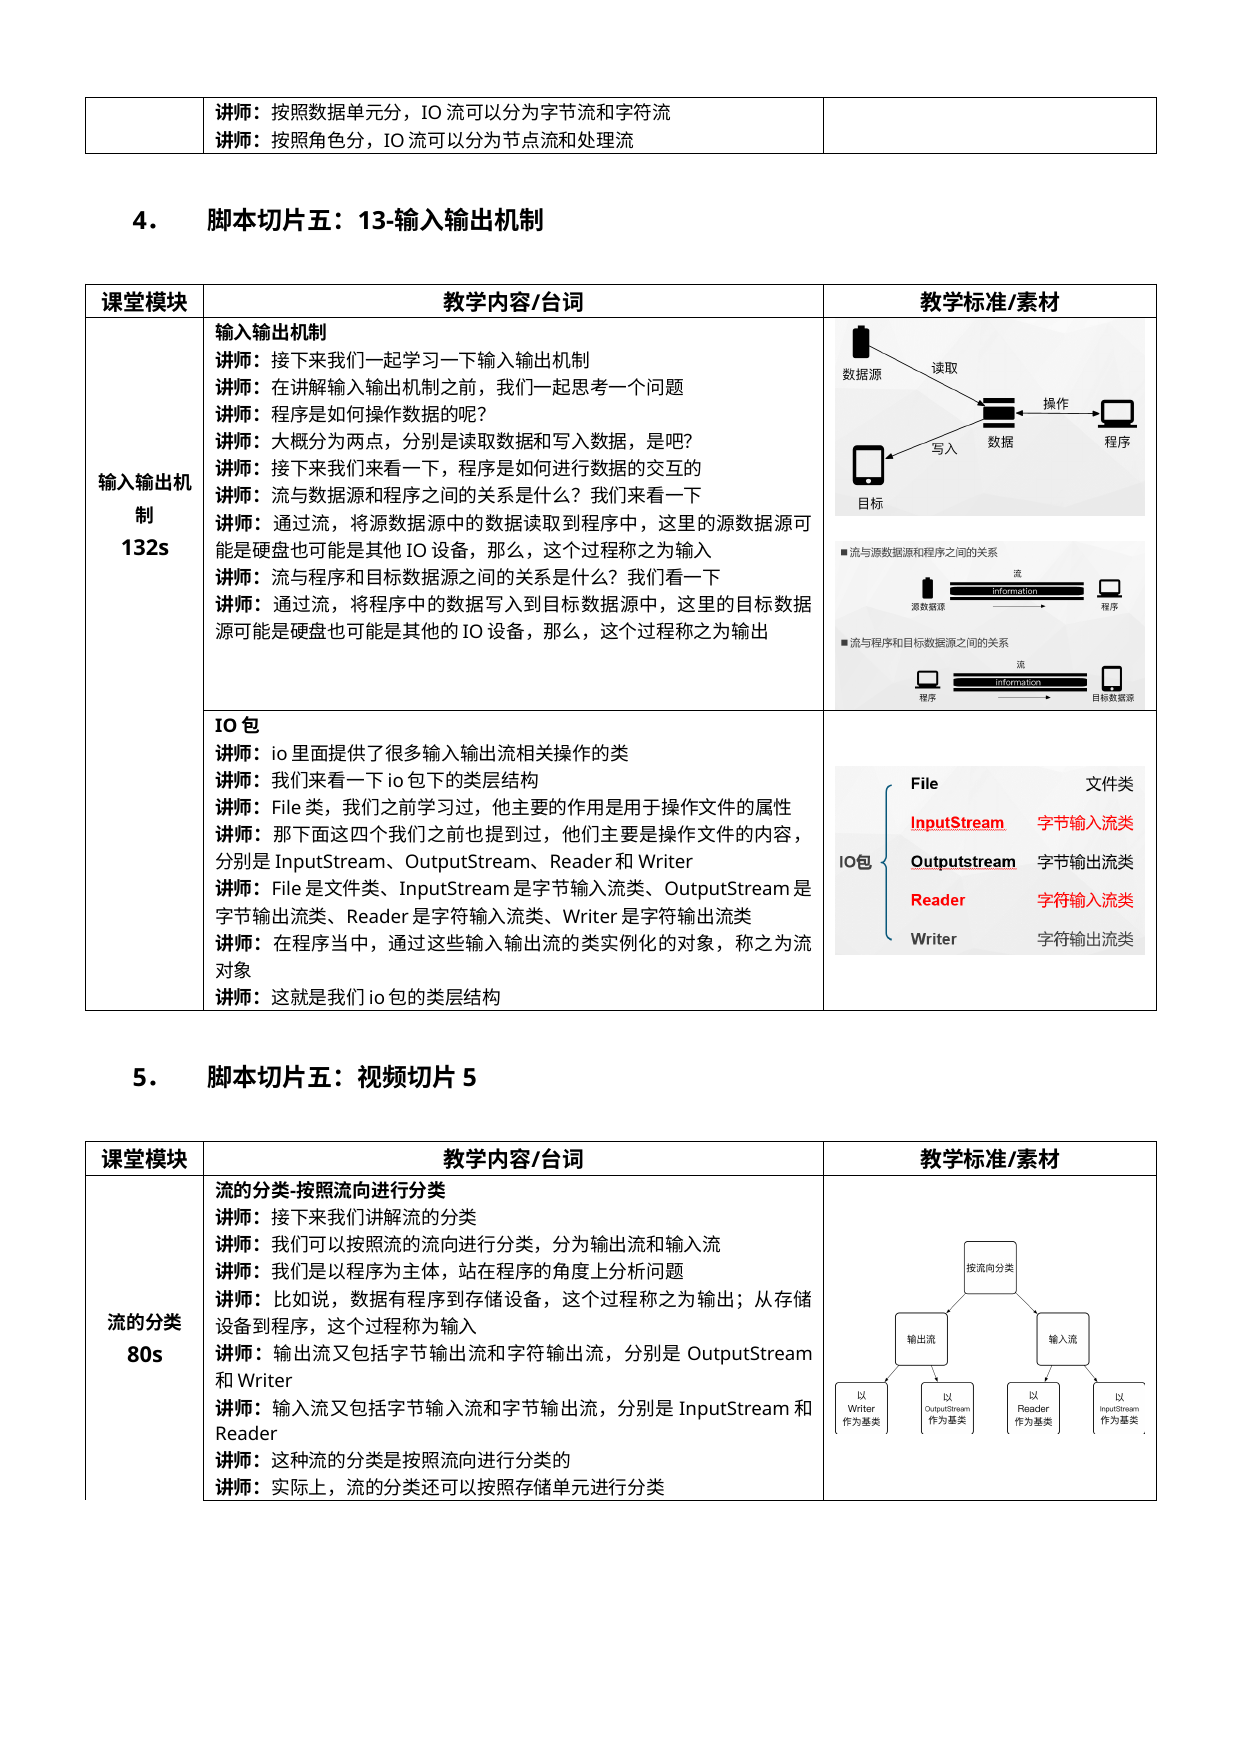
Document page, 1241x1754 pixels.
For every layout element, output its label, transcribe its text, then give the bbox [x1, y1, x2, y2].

table_cell 输入输出机制 132s [86, 318, 203, 710]
table_cell [824, 98, 1156, 152]
picture [835, 318, 1145, 516]
table_header 教学标准/素材 [824, 1142, 1156, 1174]
table_cell [824, 711, 1156, 1010]
picture [835, 541, 1145, 710]
table_cell 流的分类-按照流向进行分类 讲师：接下来我们讲解流的分类 讲师：我们可以按照流的流向进行分类，分为输出流和输入流 讲师：我们是以程序为主体，站在程序的角度上分析问题 讲师：比如说，数据有程序到存储设备，这个过程称之为输出；从存储设备到程序，这个过程称为输入 讲师：输出流又包括字节输出流和字符输出流，分别是OutputStream和Writer 讲师：输入流又包括字节输入流和字节输出流，分别是InputStream和Reader 讲师：这种流的分类是按照流向进行分类的 讲师：实际上，流的分类还可以按照存储单元进行分类 [204, 1176, 823, 1500]
table_header 教学内容/台词 [204, 1142, 823, 1174]
table_cell 流的分类 80s [86, 1176, 203, 1500]
table_header 课堂模块 [86, 285, 203, 317]
table_header 教学内容/台词 [204, 285, 823, 317]
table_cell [204, 98, 823, 152]
table_cell [86, 710, 203, 1010]
table_cell [86, 98, 203, 152]
table_header 教学标准/素材 [824, 285, 1156, 317]
table_header 课堂模块 [86, 1142, 203, 1174]
list 脚本切片五：视频切片5 [132, 1043, 1152, 1108]
table_cell [824, 1176, 1156, 1500]
list 脚本切片五：13-输入输出机制 [132, 186, 1152, 251]
table_cell 输入输出机制 讲师：接下来我们一起学习一下输入输出机制 讲师：在讲解输入输出机制之前，我们一起思考一个问题 讲师：程序是如何操作数据的呢？ 讲师：大概分为两点，分别是读取数据和写入数据，是吧？ 讲师：接下来我们来看一下，程序是如何进行数据的交互的 讲师：流与数据源和程序之间的关系是什么？我们来看一下 讲师：通过流，将源数据源中的数据读取到程序中，这里的源数据源可能是硬盘也可能是其他IO设备，那么，这个过程称之为输入 讲师：流与程序和目标数据源之间的关系是什么？我们看一下 讲师：通过流，将程序中的数据写入到目标数据源中，这里的目标数据源可能是硬盘也可能是其他的IO设备，那么，这个过程称之为输出 [204, 318, 823, 710]
picture [835, 766, 1145, 955]
table_cell [824, 318, 1156, 710]
table_cell IO包 讲师：io里面提供了很多输入输出流相关操作的类 讲师：我们来看一下io包下的类层结构 讲师：File类，我们之前学习过，他主要的作用是用于操作文件的属性 讲师：那下面这四个我们之前也提到过，他们主要是操作文件的内容，分别是InputStream、OutputStream、Reader和Writer 讲师：File是文件类、InputStream是字节输入流类、OutputStream是字节输出流类、Reader是字符输入流类、Writer是字符输出流类 讲师：在程序当中，通过这些输入输出流的类实例化的对象，称之为流对象 讲师：这就是我们io包的类层结构 [204, 711, 823, 1010]
